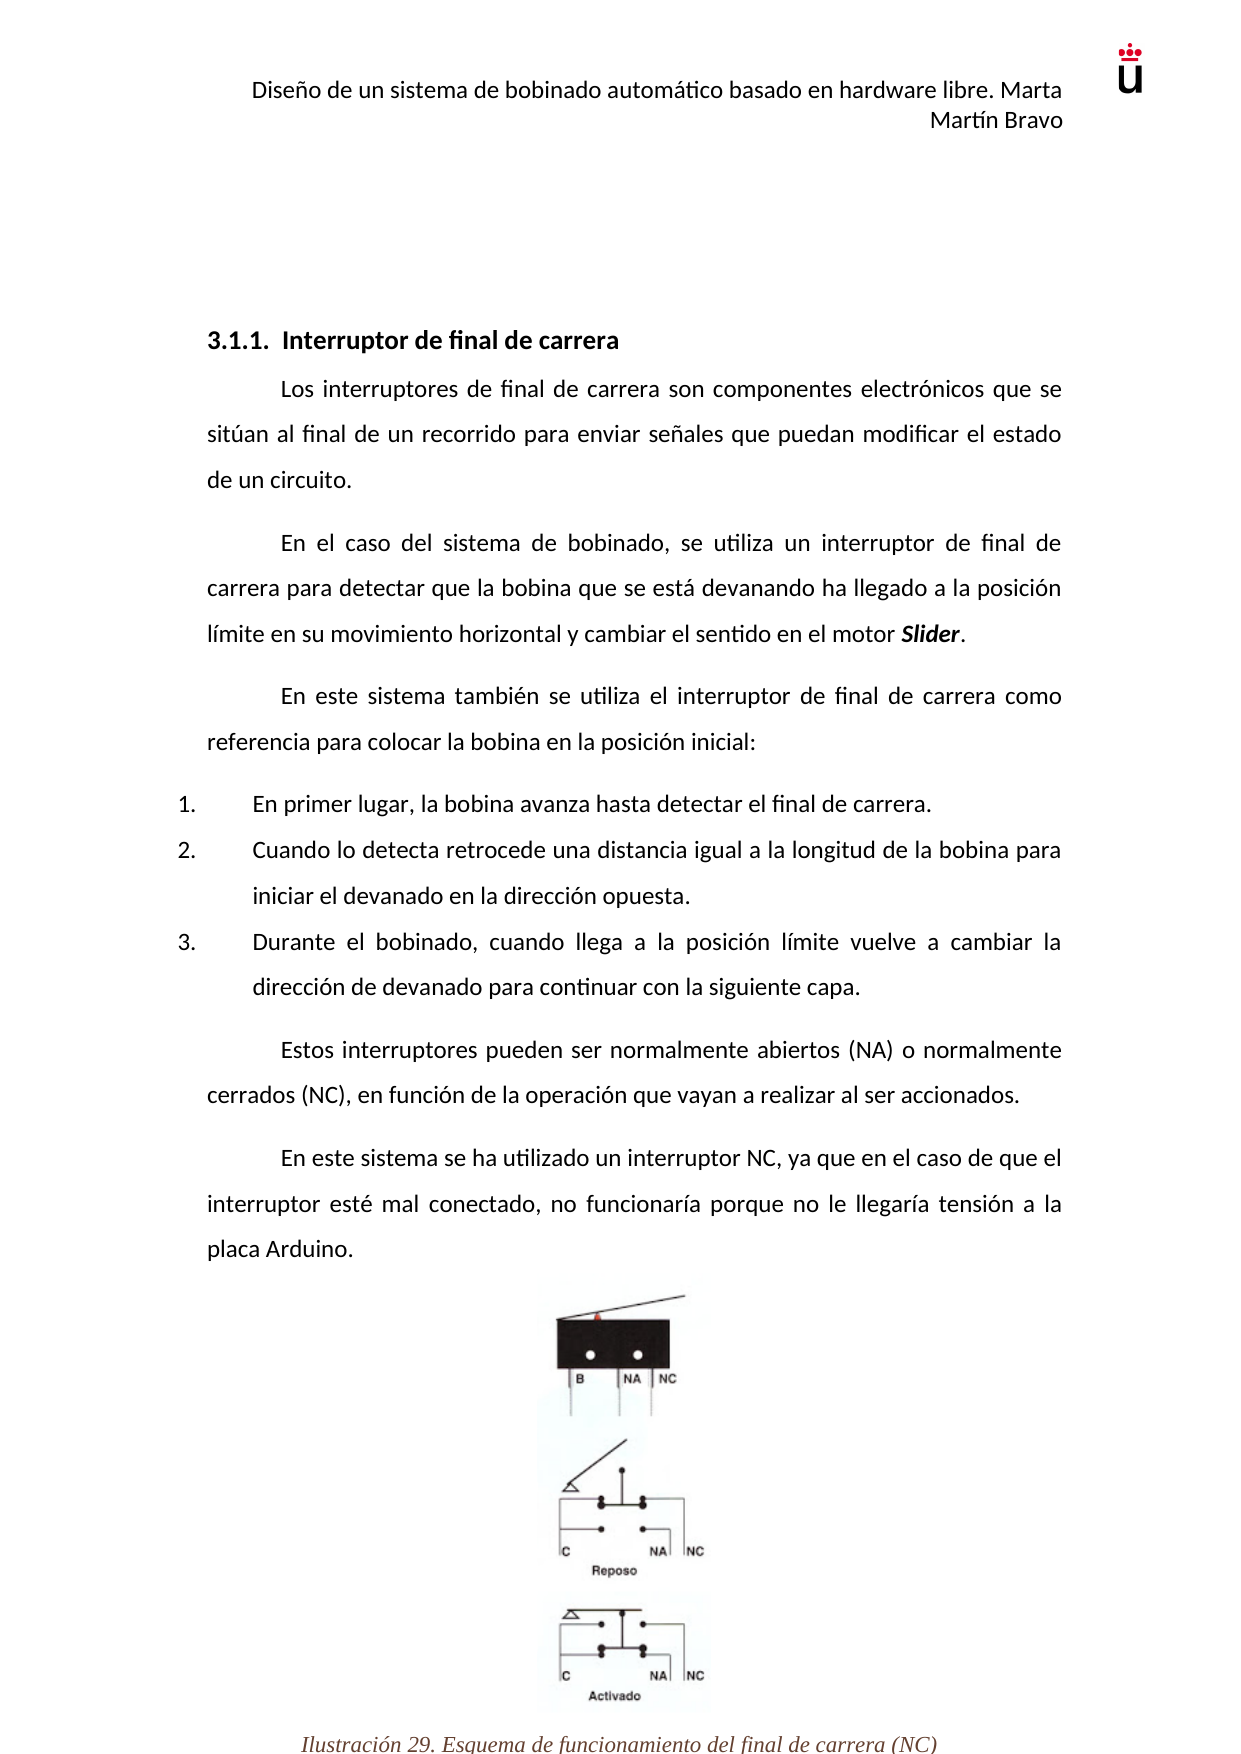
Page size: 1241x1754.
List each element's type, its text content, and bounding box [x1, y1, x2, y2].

picture [537, 1267, 711, 1718]
picture [1118, 43, 1146, 95]
list Durante el bobinado, cuando llega a la posición límite vuelve a cambiar la dirección de devanado para continuar con la siguiente capa. [177, 926, 1063, 1002]
text Los interruptores de final de carrera son componentes electrónicos que se sitúan al final de un recorrido para enviar señales que puedan modificar el estado de un circuito. [207, 373, 1063, 495]
subtitle Interruptor de final de carrera [207, 323, 1063, 356]
text Estos interruptores pueden ser normalmente abiertos (NA) o normalmente cerrados (NC), en función de la operación que vayan a realizar al ser accionados. [207, 1034, 1063, 1110]
list En primer lugar, la bobina avanza hasta detectar el final de carrera. [177, 789, 1063, 819]
text En este sistema también se utiliza el interruptor de final de carrera como referencia para colocar la bobina en la posición inicial: [207, 681, 1063, 757]
text En este sistema se ha utilizado un interruptor NC, ya que en el caso de que el interruptor esté mal conectado, no funcionaría porque no le llegaría tensión a la placa Arduino. [207, 1142, 1063, 1264]
list Cuando lo detecta retrocede una distancia igual a la longitud de la bobina para iniciar el devanado en la dirección opuesta. [177, 834, 1063, 911]
text En el caso del sistema de bobinado, se utiliza un interruptor de final de carrera para detectar que la bobina que se está devanando ha llegado a la posición límite en su movimiento horizontal y cambiar el sentido en el motor Slider. [207, 527, 1063, 649]
